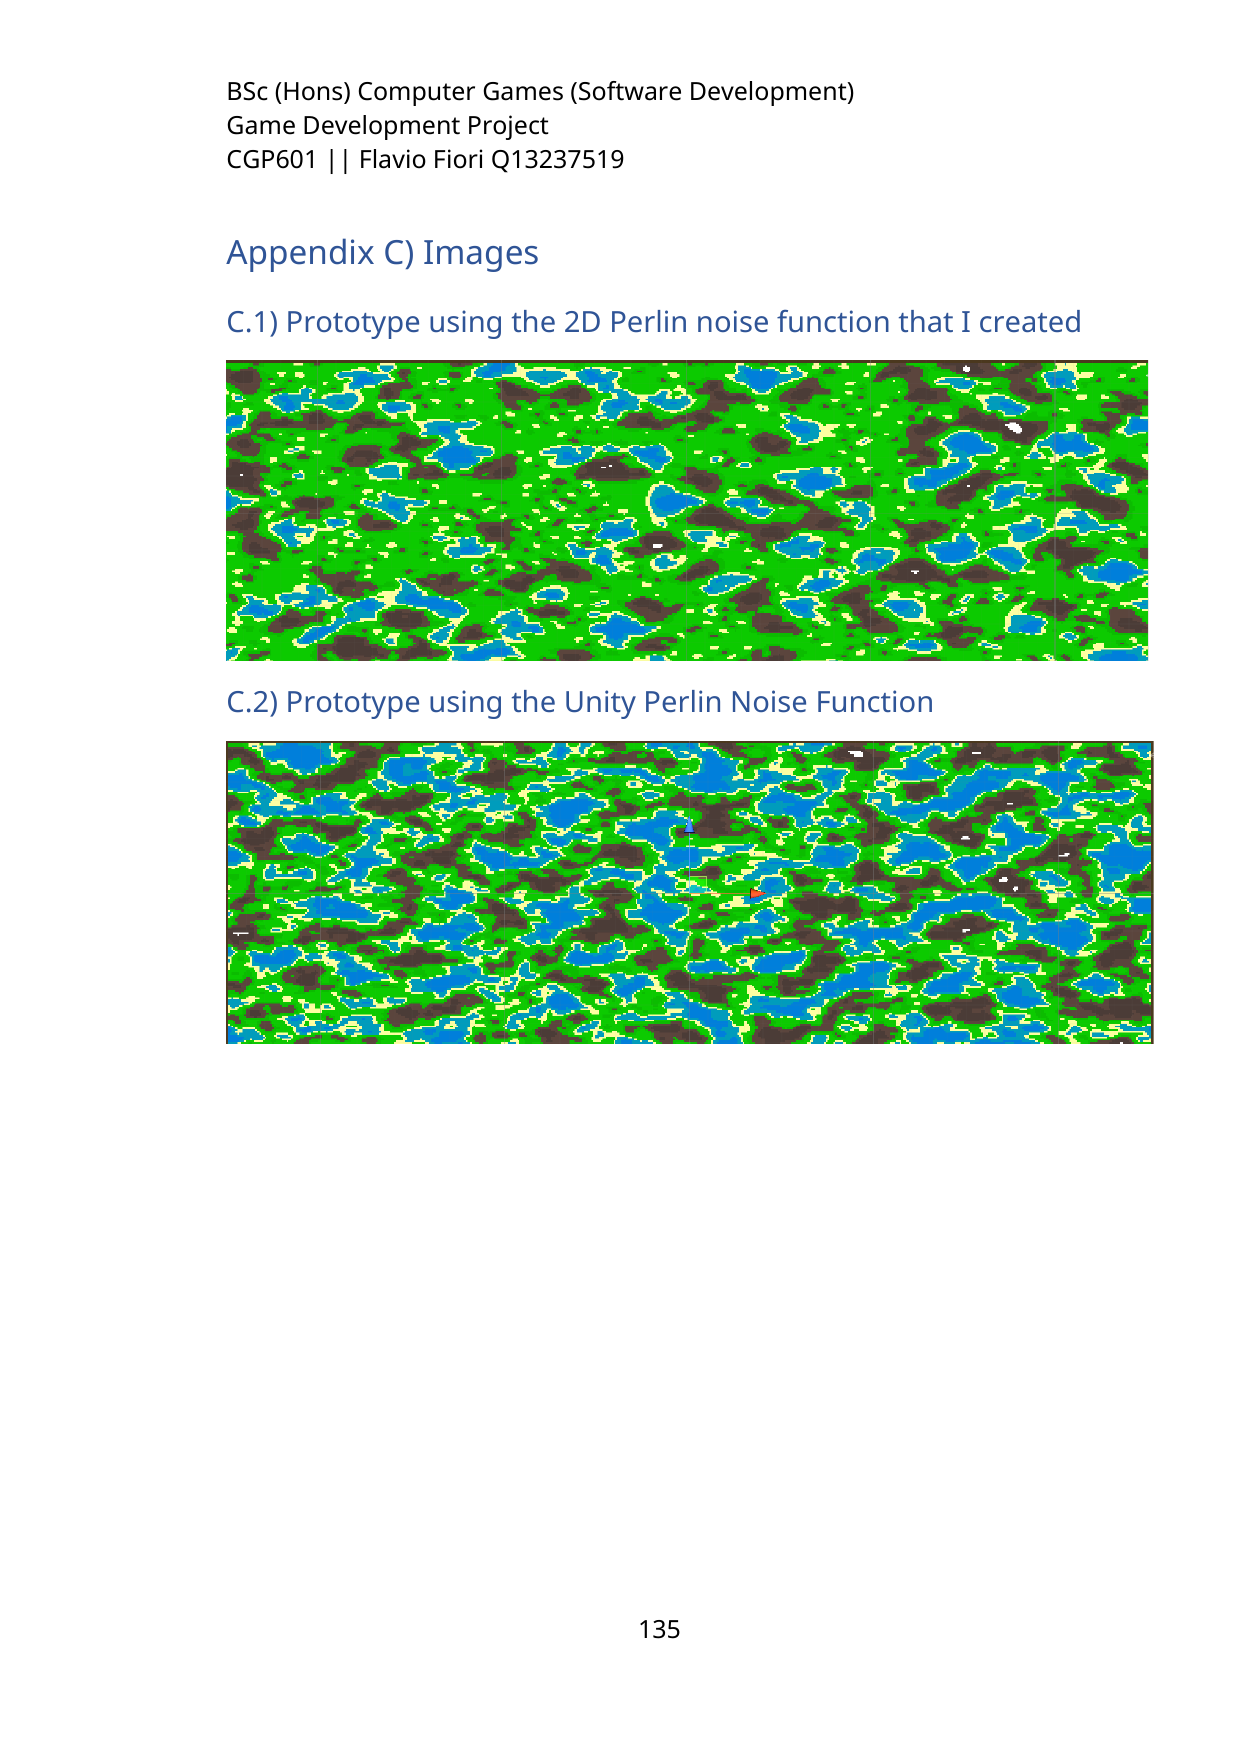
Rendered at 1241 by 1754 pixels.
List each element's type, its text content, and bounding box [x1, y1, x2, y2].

subtitle Appendix C) Images [226, 229, 1092, 274]
picture [226, 741, 1154, 1044]
subtitle C.2) Prototype using the Unity Perlin Noise Function [226, 682, 1092, 721]
picture [226, 360, 1149, 661]
subtitle C.1) Prototype using the 2D Perlin noise function that I created [226, 301, 1092, 341]
